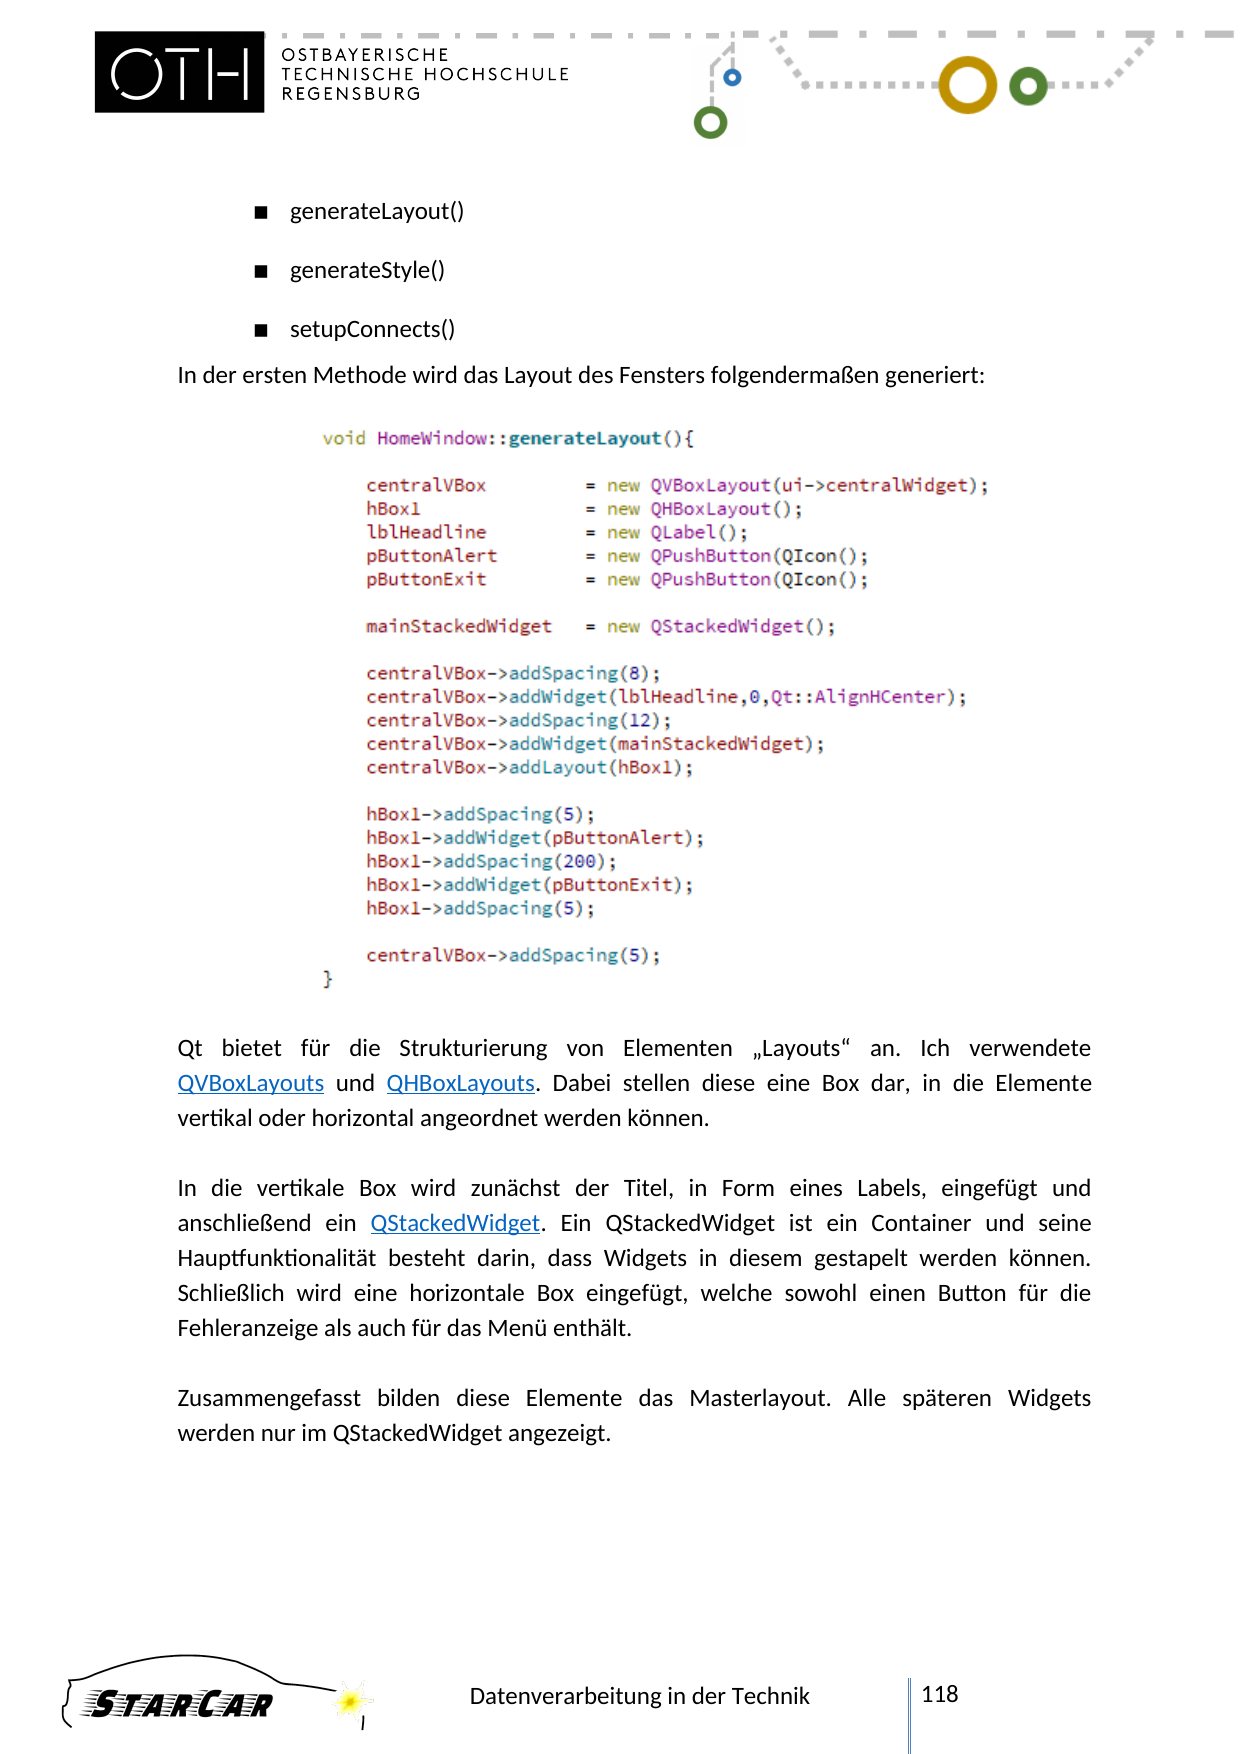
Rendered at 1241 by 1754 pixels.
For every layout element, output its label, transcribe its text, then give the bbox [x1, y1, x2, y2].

picture [54, 1651, 380, 1730]
text In die vertikale Box wird zunächst der Titel, in Form eines Labels, eingefügt und anschließend ein QStackedWidget. Ein QStackedWidget ist ein Container und seine Hauptfunktionalität besteht darin, dass Widgets in diesem gestapelt werden können. Schließlich wird eine horizontale Box eingefügt, welche sowohl einen Button für die Fehleranzeige als auch für das Menü enthält. [177, 1172, 1092, 1342]
text In der ersten Methode wird das Layout des Fensters folgendermaßen generiert: [177, 359, 1092, 390]
picture [94, 15, 1237, 145]
list setupConnects() [252, 300, 1092, 352]
text Qt bietet für die Strukturierung von Elementen „Layouts“ an. Ich verwendete QVBoxLayouts und QHBoxLayouts. Dabei stellen diese eine Box dar, in die Elemente vertikal oder horizontal angeordnet werden können. [177, 1032, 1092, 1132]
picture [318, 429, 990, 993]
text Zusammengefasst bilden diese Elemente das Masterlayout. Alle späteren Widgets werden nur im QStackedWidget angezeigt. [177, 1382, 1092, 1447]
list generateStyle() [252, 242, 1092, 293]
list generateLayout() [252, 183, 1092, 234]
